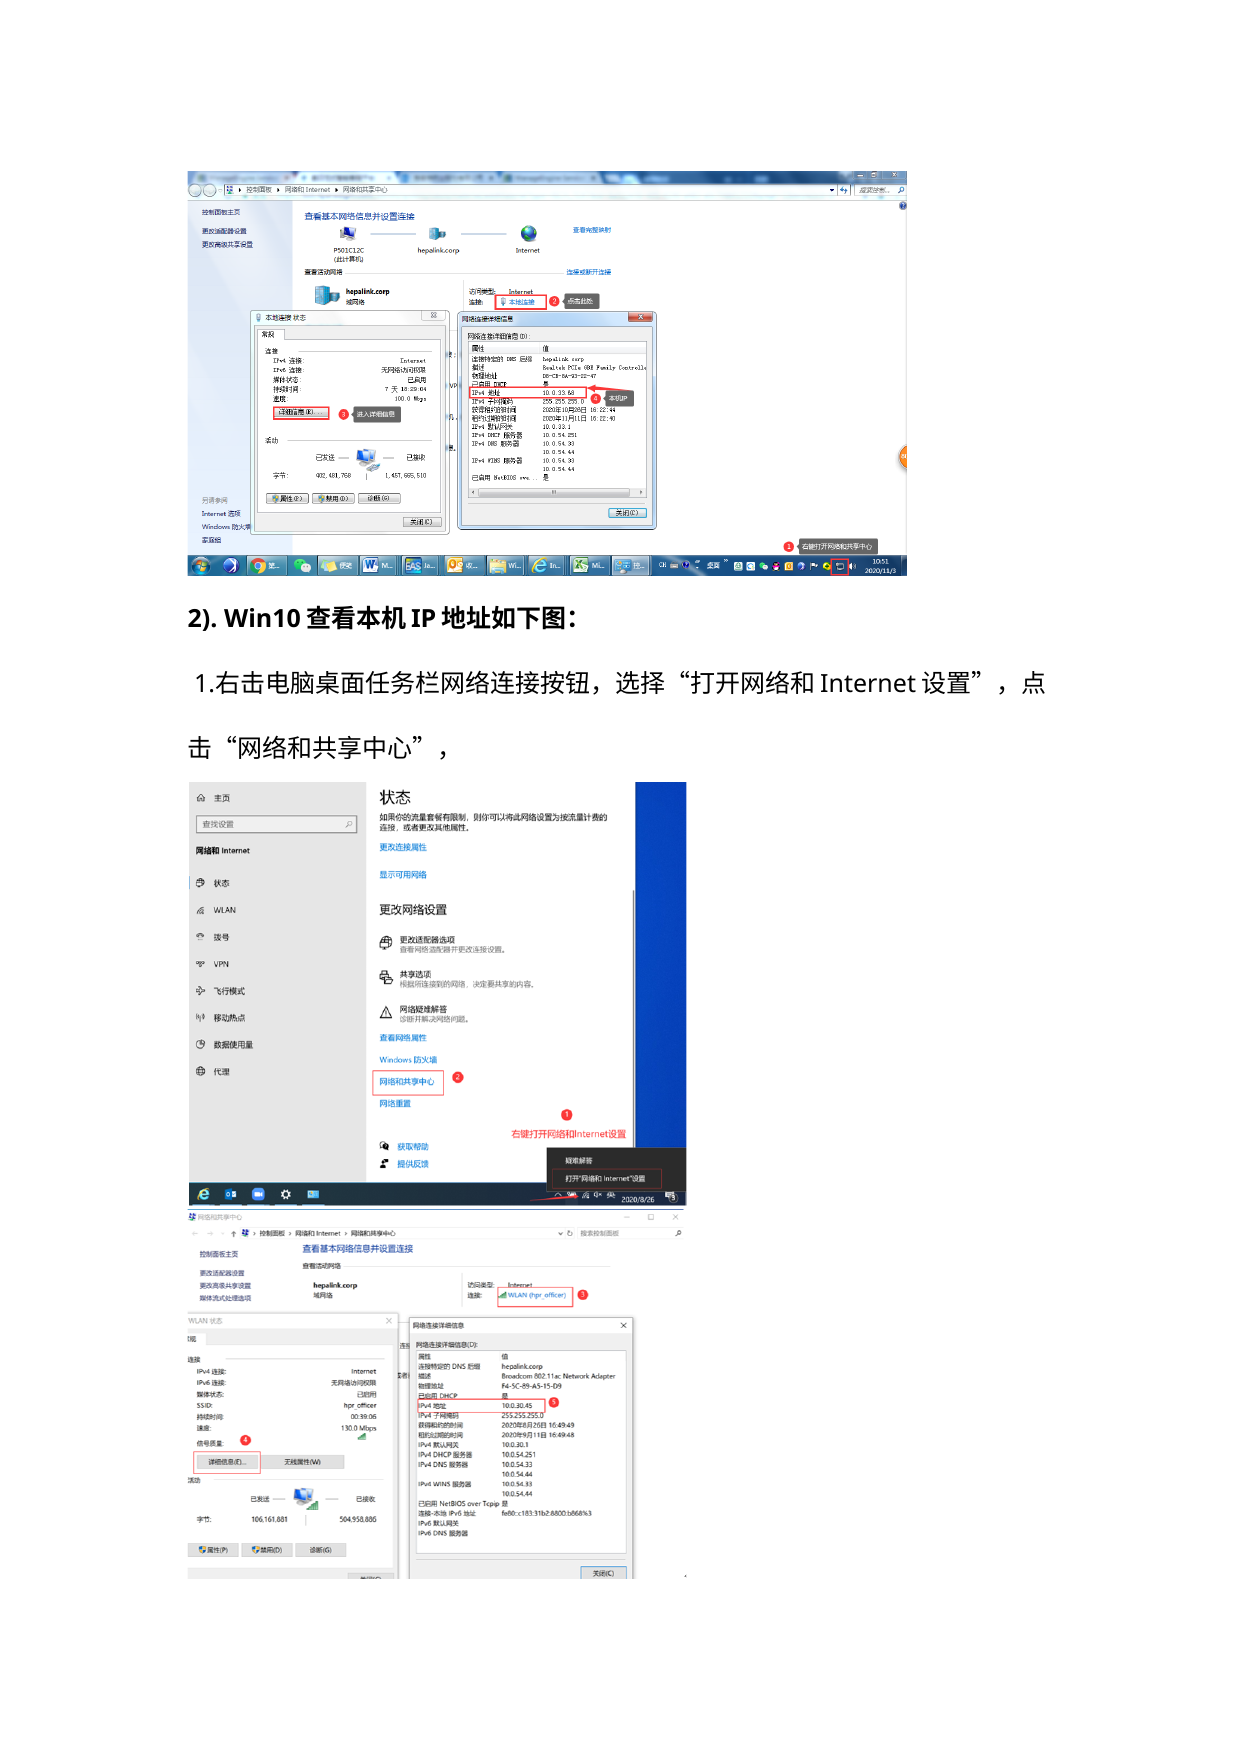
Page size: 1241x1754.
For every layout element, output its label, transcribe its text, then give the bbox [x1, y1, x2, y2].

picture [187, 782, 687, 1589]
text 1.右击电脑桌面任务栏网络连接按钮，选择“打开网络和Internet设置”，点击“网络和共享中心”， [187, 649, 1053, 779]
picture [187, 171, 907, 576]
text 2). Win10查看本机IP地址如下图： [187, 584, 1053, 649]
